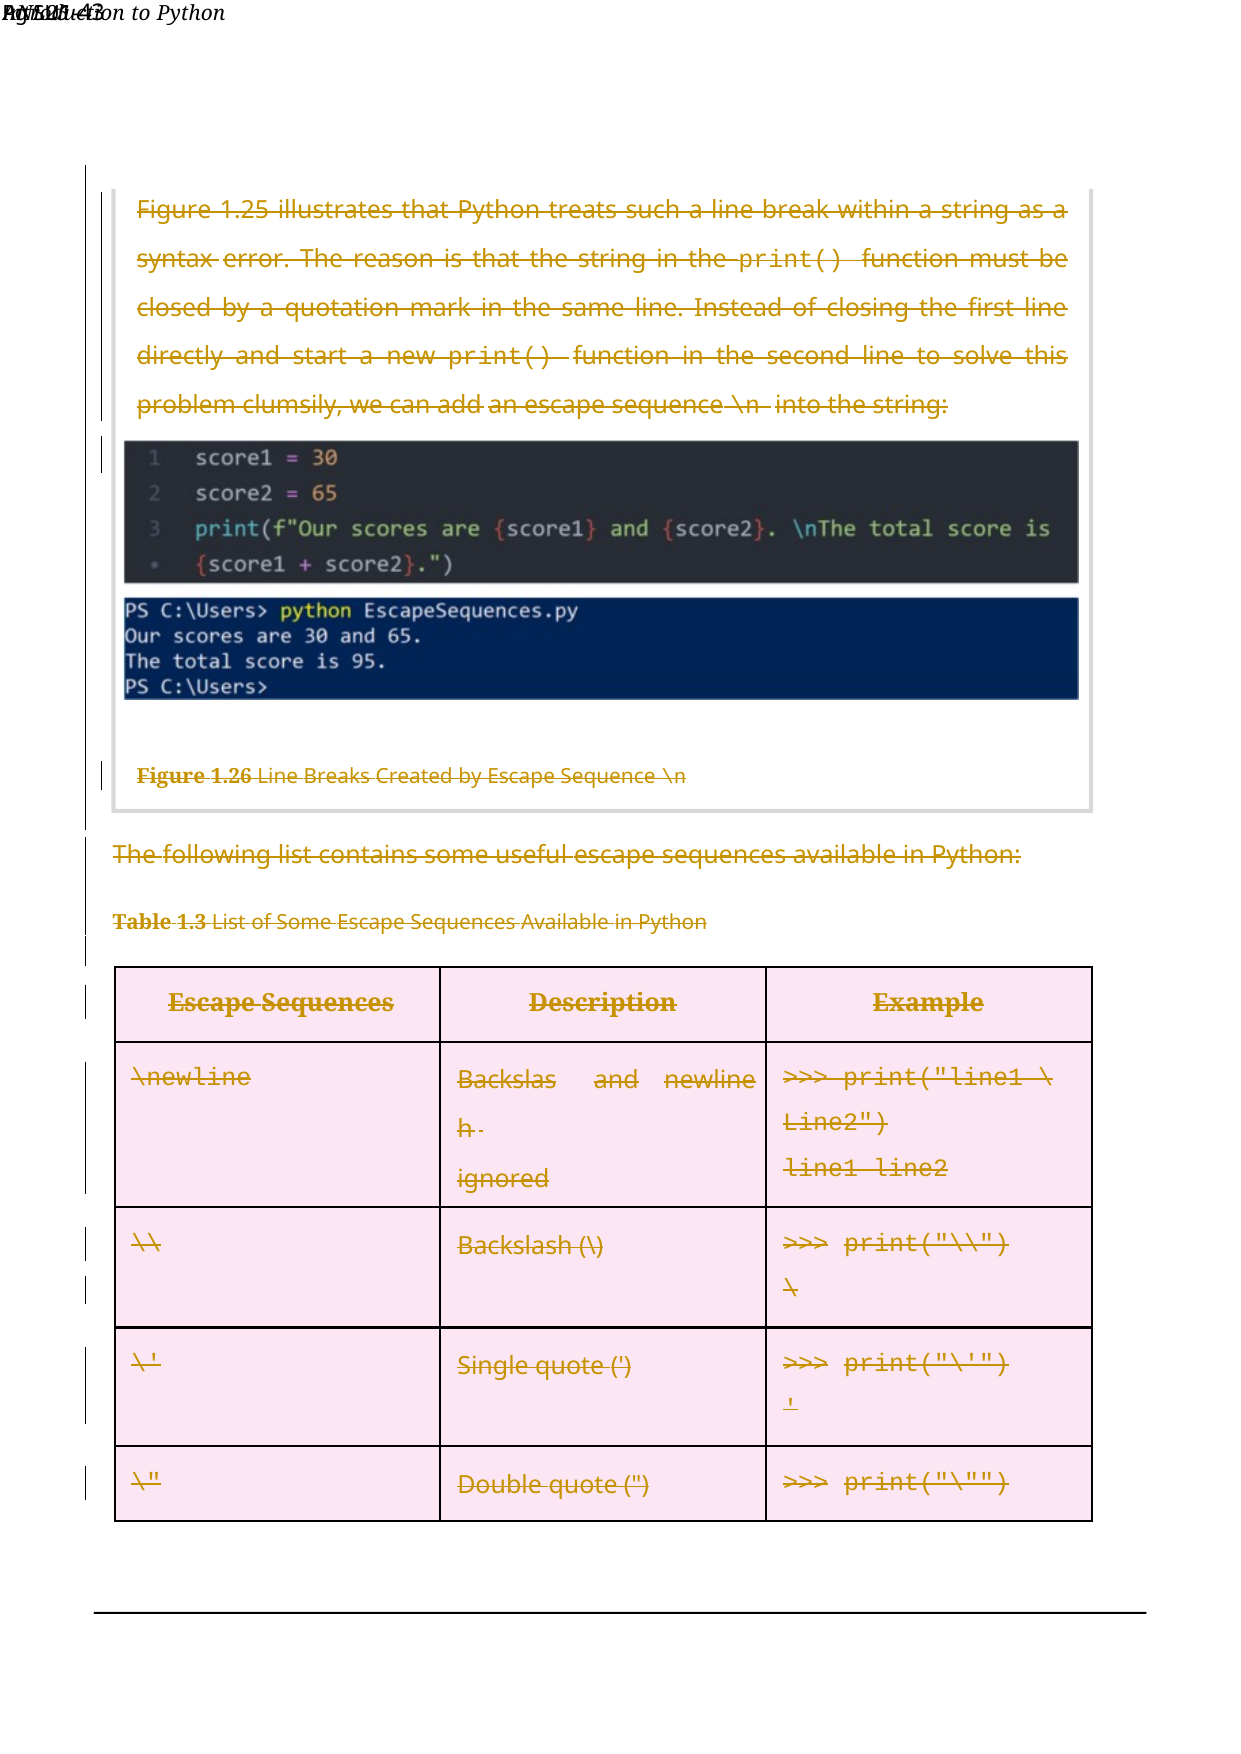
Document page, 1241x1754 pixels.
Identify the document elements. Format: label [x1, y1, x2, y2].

picture [123, 440, 1079, 700]
